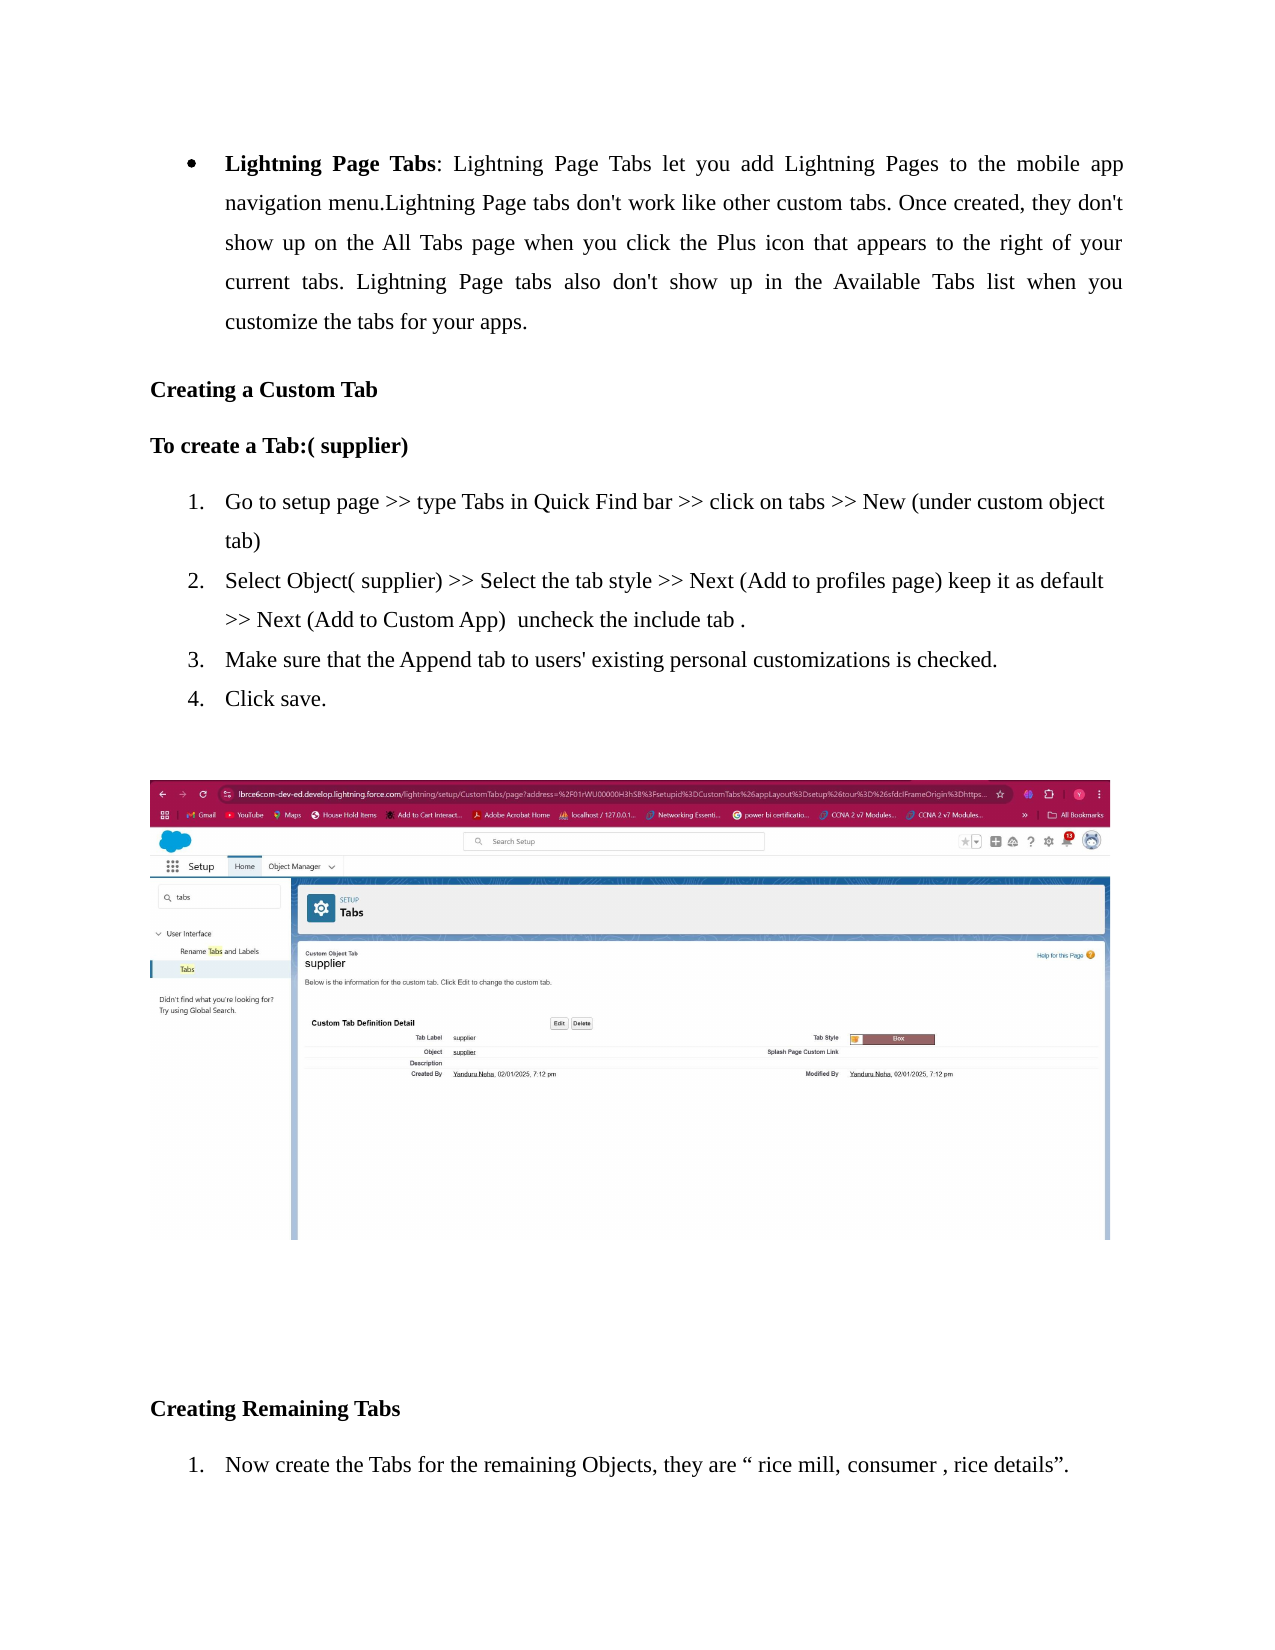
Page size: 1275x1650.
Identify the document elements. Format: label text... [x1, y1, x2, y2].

list Select Object( supplier) >> Select the tab style >> Next (Add to profiles page) keep it as default >> Next (Add to Custom App) uncheck the include tab . [187, 567, 1125, 633]
list Now create the Tabs for the remaining Objects, they are “ rice mill, consumer , rice details”. [187, 1451, 1125, 1477]
list Make sure that the Append tab to users' existing personal customizations is checked. [187, 646, 1125, 672]
text To create a Tab:( supplier) [150, 432, 1125, 458]
list Creating a Custom Tab [150, 376, 1125, 402]
list Go to setup page >> type Tabs in Quick Find bar >> click on tabs >> New (under custom object tab) [187, 488, 1125, 554]
list Lightning Page Tabs: Lightning Page Tabs let you add Lightning Pages to the mobile app navigation menu.Lightning Page tabs don't work like other custom tabs. Once created, they don't show up on the All Tabs page when you click the Plus icon that appears to the right of your current tabs. Lightning Page tabs also don't show up in the Available Tabs list when you customize the tabs for your apps. [187, 150, 1125, 334]
picture [150, 780, 1110, 1240]
list Click save. [187, 686, 1125, 712]
text Creating Remaining Tabs [150, 1395, 1125, 1421]
